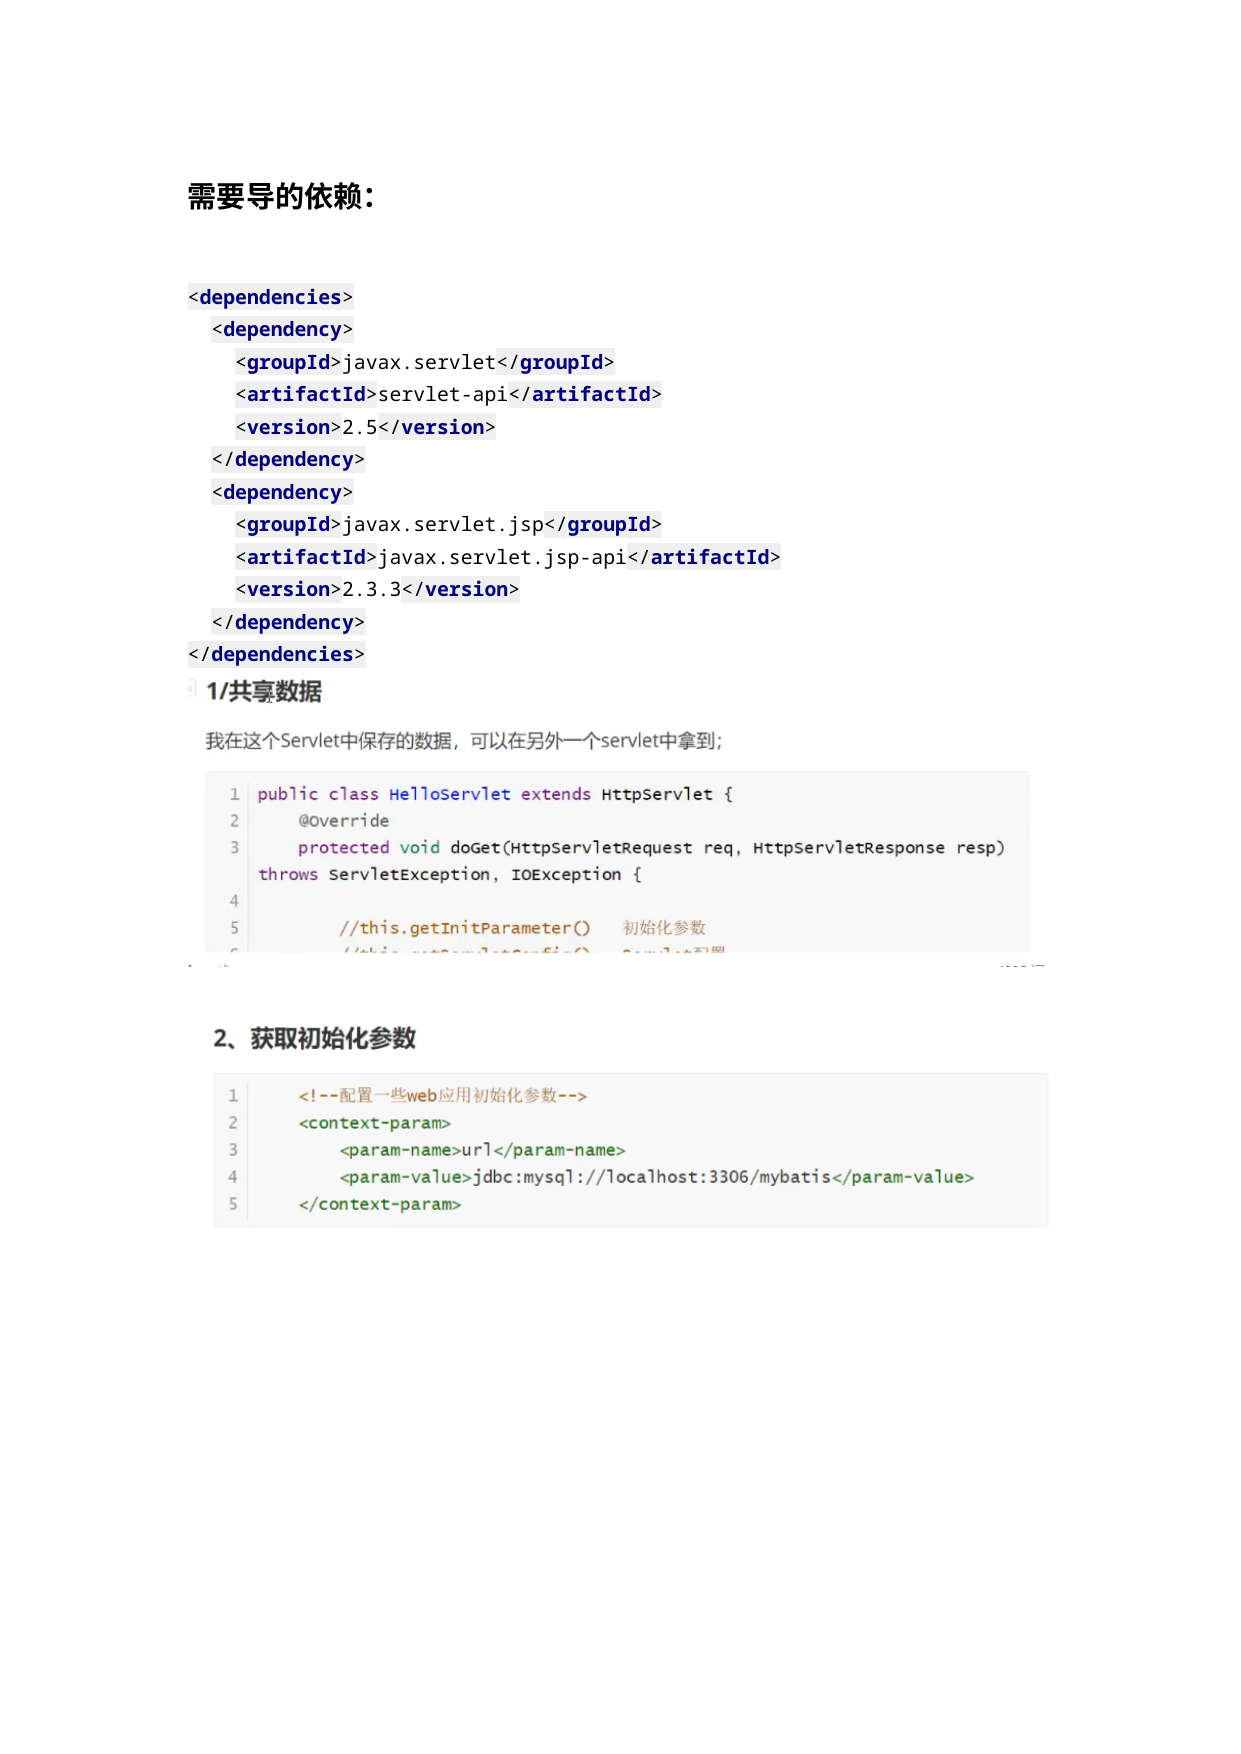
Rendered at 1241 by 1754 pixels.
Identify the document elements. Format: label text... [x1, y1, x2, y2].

text </dependency> [187, 443, 1053, 475]
text <groupId>javax.servlet</groupId> [187, 345, 1053, 378]
text <version>2.5</version> [187, 410, 1053, 443]
picture [187, 995, 1052, 1243]
text <version>2.3.3</version> [187, 573, 1053, 605]
text <artifactId>servlet-api</artifactId> [187, 378, 1053, 410]
text <dependencies> [187, 280, 1053, 313]
text </dependencies> [187, 638, 1053, 670]
picture [187, 670, 1052, 967]
text <artifactId>javax.servlet.jsp-api</artifactId> [187, 540, 1053, 573]
text <groupId>javax.servlet.jsp</groupId> [187, 508, 1053, 540]
text <dependency> [187, 313, 1053, 345]
text </dependency> [187, 605, 1053, 638]
text <dependency> [187, 475, 1053, 508]
subtitle 需要导的依赖： [187, 162, 1053, 227]
